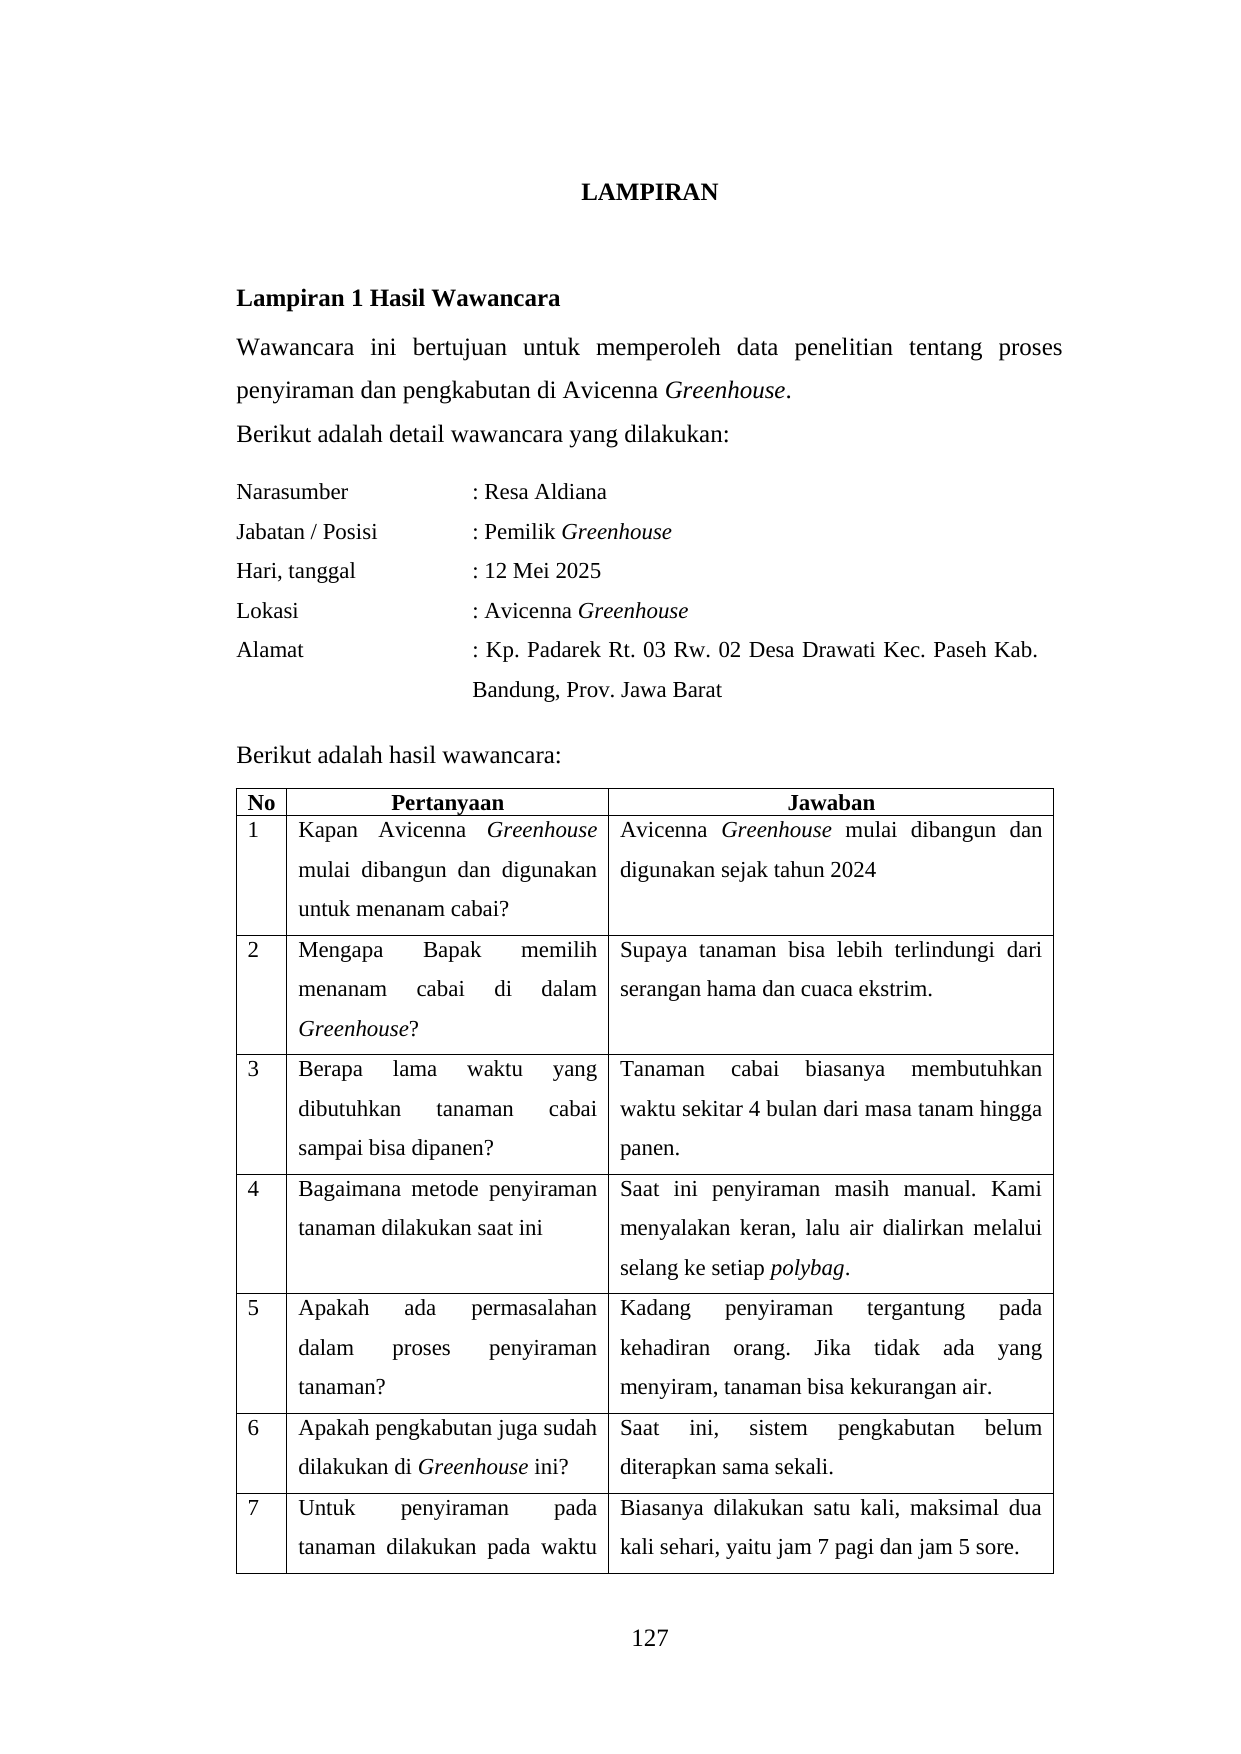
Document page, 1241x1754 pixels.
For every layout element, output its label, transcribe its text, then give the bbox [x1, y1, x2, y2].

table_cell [609, 1494, 1053, 1573]
table_cell Tanaman cabai biasanya membutuhkan waktu sekitar 4 bulan dari masa tanam hingga panen. [609, 1055, 1053, 1174]
table_cell 4 [237, 1175, 286, 1293]
text Berikut adalah detail wawancara yang dilakukan: [236, 419, 1063, 447]
table_cell Lokasi [225, 597, 461, 636]
text Wawancara ini bertujuan untuk memperoleh data penelitian tentang proses penyiraman dan pengkabutan di Avicenna Greenhouse. [236, 332, 1063, 404]
table_cell Kadang penyiraman tergantung pada kehadiran orang. Jika tidak ada yang menyiram, tanaman bisa kekurangan air. [609, 1294, 1053, 1413]
table_cell 2 [237, 936, 286, 1054]
table_cell Hari, tanggal [225, 558, 461, 597]
table_cell Kapan Avicenna Greenhouse mulai dibangun dan digunakan untuk menanam cabai? [287, 816, 608, 935]
table_cell 1 [237, 816, 286, 935]
table_cell 6 [237, 1414, 286, 1493]
table_header Narasumber [225, 479, 461, 518]
table_cell Bagaimana metode penyiraman tanaman dilakukan saat ini [287, 1175, 608, 1293]
table_cell Avicenna Greenhouse mulai dibangun dan digunakan sejak tahun 2024 [609, 816, 1053, 935]
table_header No [237, 789, 286, 815]
text Berikut adalah hasil wawancara: [236, 740, 1063, 769]
table_cell Jabatan / Posisi [225, 518, 461, 557]
table_header Pertanyaan [287, 789, 608, 815]
table_cell Mengapa Bapak memilih menanam cabai di dalam Greenhouse? [287, 936, 608, 1054]
table_cell 3 [237, 1055, 286, 1174]
table_cell Apakah ada permasalahan dalam proses penyiraman tanaman? [287, 1294, 608, 1413]
table_cell Saat ini, sistem pengkabutan belum diterapkan sama sekali. [609, 1414, 1053, 1493]
table_cell Supaya tanaman bisa lebih terlindungi dari serangan hama dan cuaca ekstrim. [609, 936, 1053, 1054]
table_cell 5 [237, 1294, 286, 1413]
table_cell : 12 Mei 2025 [461, 558, 1051, 597]
table_cell Berapa lama waktu yang dibutuhkan tanaman cabai sampai bisa dipanen? [287, 1055, 608, 1174]
table_header : Resa Aldiana [461, 479, 1051, 518]
text Lampiran 1 Hasil Wawancara [236, 283, 1063, 312]
subtitle LAMPIRAN [236, 177, 1063, 206]
table_cell 7 [237, 1494, 286, 1573]
table_cell : Kp. Padarek Rt. 03 Rw. 02 Desa Drawati Kec. Paseh Kab. Bandung, Prov. Jawa Barat [461, 636, 1051, 715]
table_cell Apakah pengkabutan juga sudah dilakukan di Greenhouse ini? [287, 1414, 608, 1493]
table_header Jawaban [609, 789, 1053, 815]
table_cell : Avicenna Greenhouse [461, 597, 1051, 636]
table_cell Saat ini penyiraman masih manual. Kami menyalakan keran, lalu air dialirkan melalui selang ke setiap polybag. [609, 1175, 1053, 1293]
table_cell Alamat [225, 636, 461, 715]
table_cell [287, 1494, 608, 1573]
table_cell : Pemilik Greenhouse [461, 518, 1051, 557]
